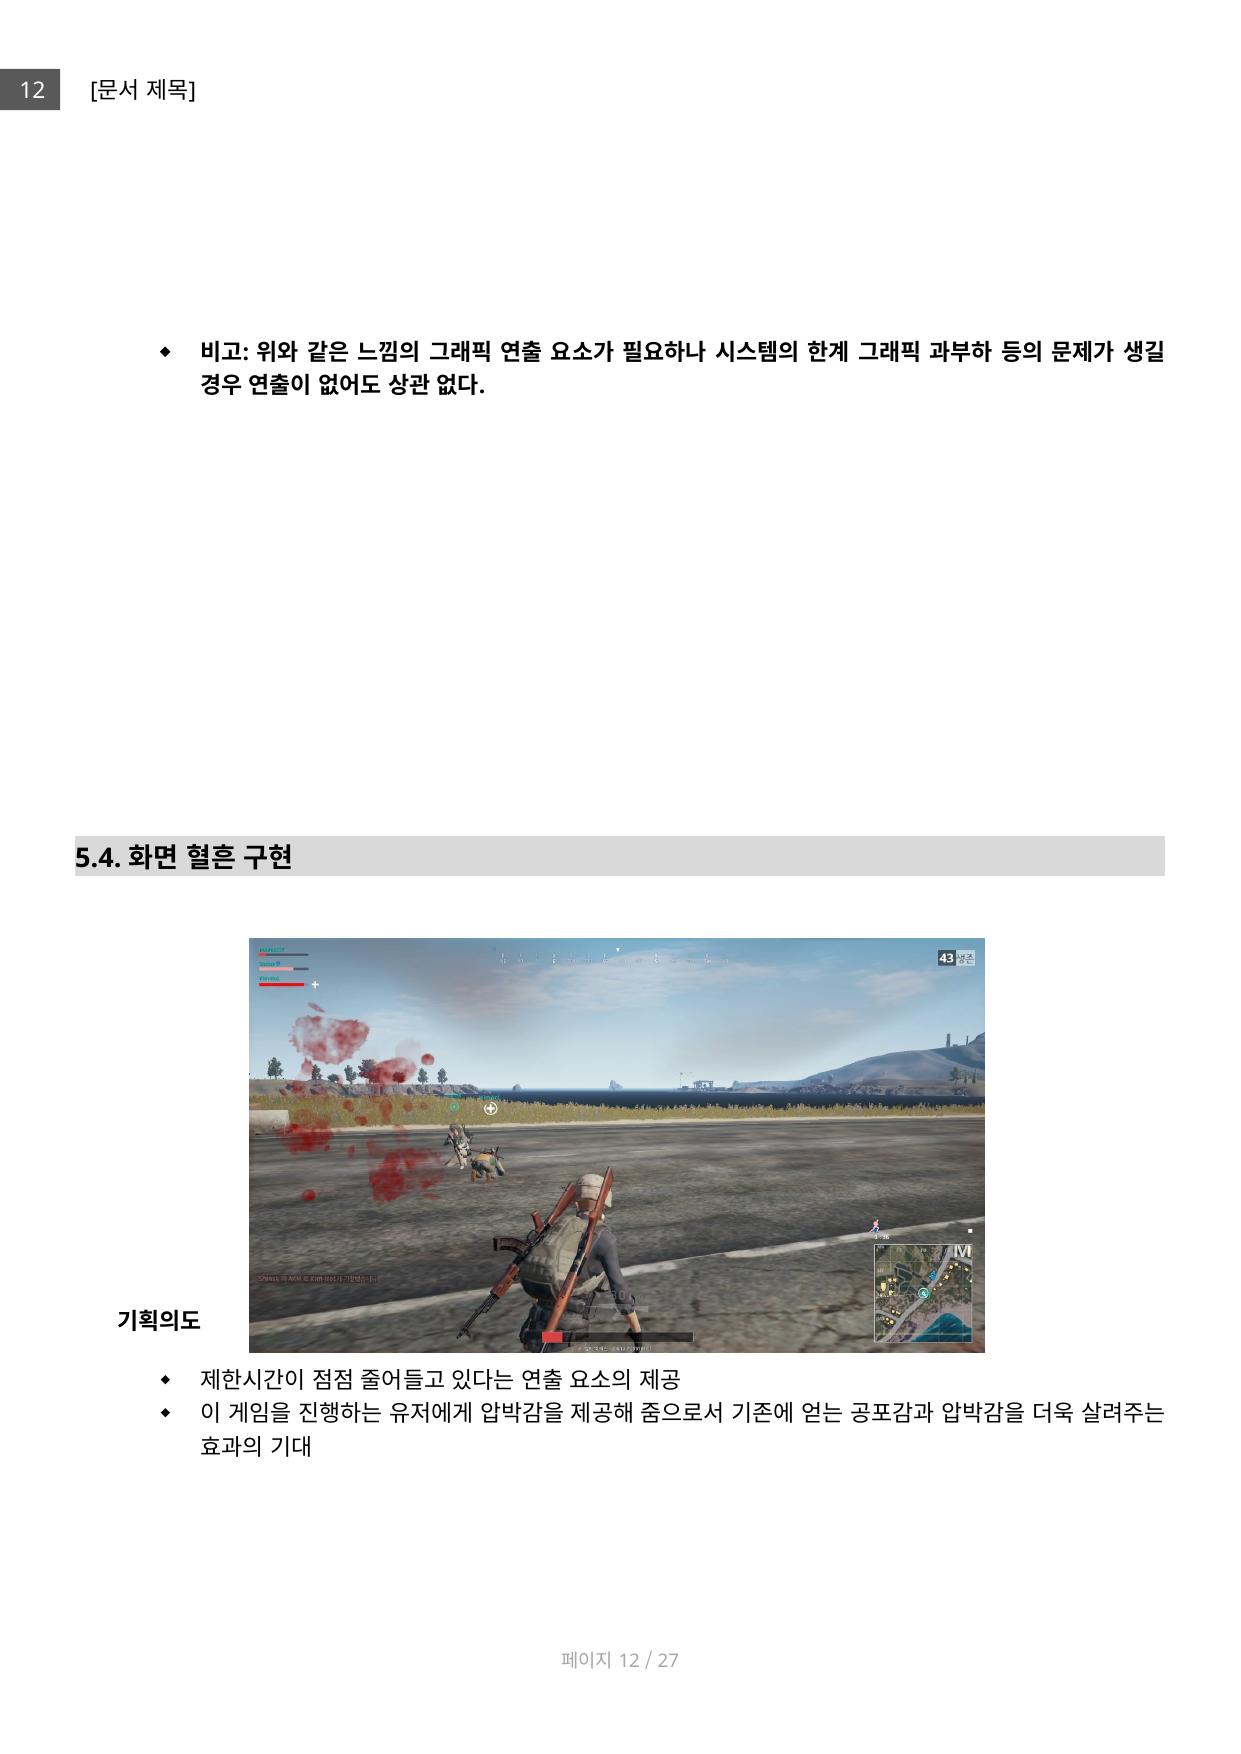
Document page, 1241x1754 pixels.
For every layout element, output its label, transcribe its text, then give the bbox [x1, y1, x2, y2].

text 화면 혈흔 구현 [75, 836, 1165, 876]
text 기획의도 [117, 1303, 1165, 1336]
picture [249, 938, 985, 1303]
list 비고: 위와 같은 느낌의 그래픽 연출 요소가 필요하나 시스템의 한계 그래픽 과부하 등의 문제가 생길 경우 연출이 없어도 상관 없다. [158, 333, 1165, 400]
list 제한시간이 점점 줄어들고 있다는 연출 요소의 제공 [159, 1362, 1165, 1395]
list 이 게임을 진행하는 유저에게 압박감을 제공해 줌으로서 기존에 얻는 공포감과 압박감을 더욱 살려주는 효과의 기대 [159, 1395, 1165, 1462]
picture [249, 1336, 985, 1353]
